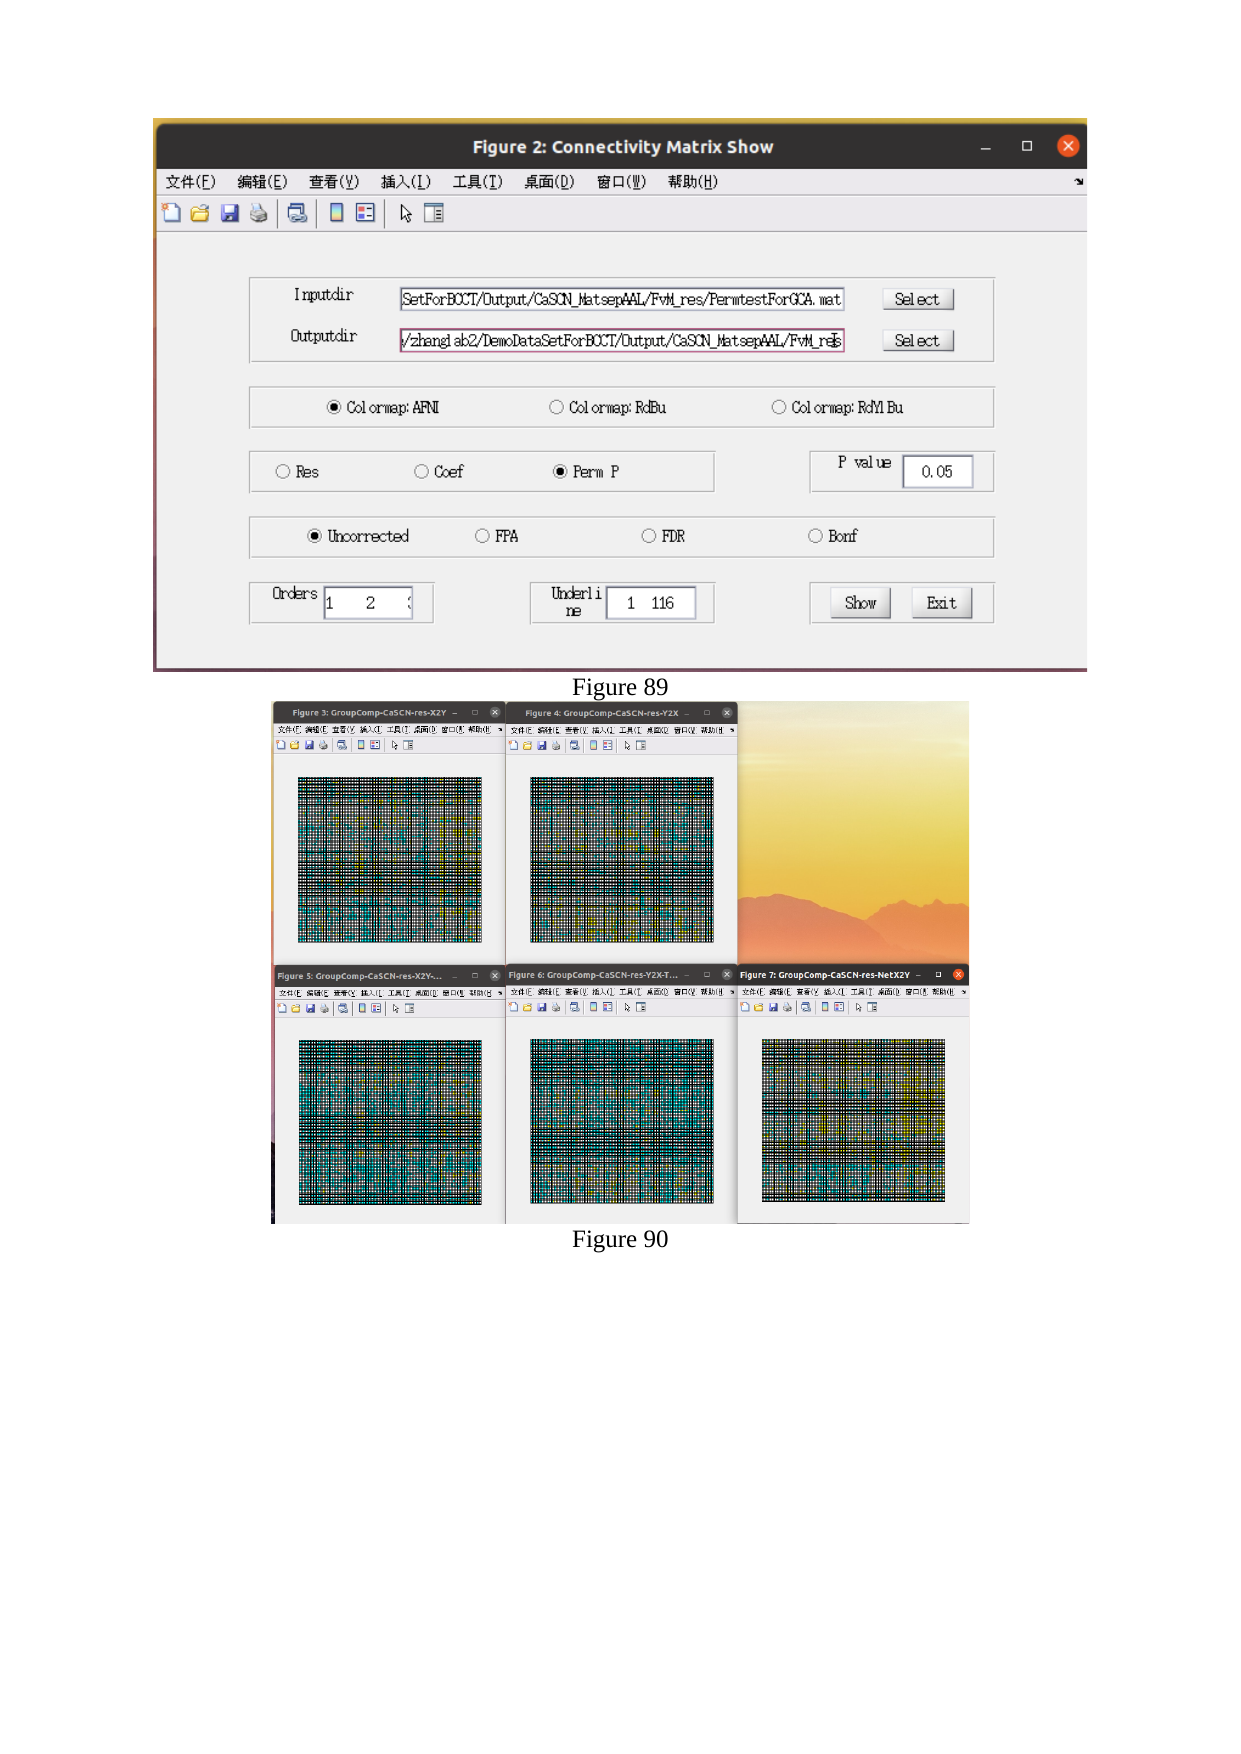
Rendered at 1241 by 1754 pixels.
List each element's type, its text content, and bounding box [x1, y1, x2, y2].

picture [153, 118, 1088, 672]
picture [271, 701, 970, 1224]
